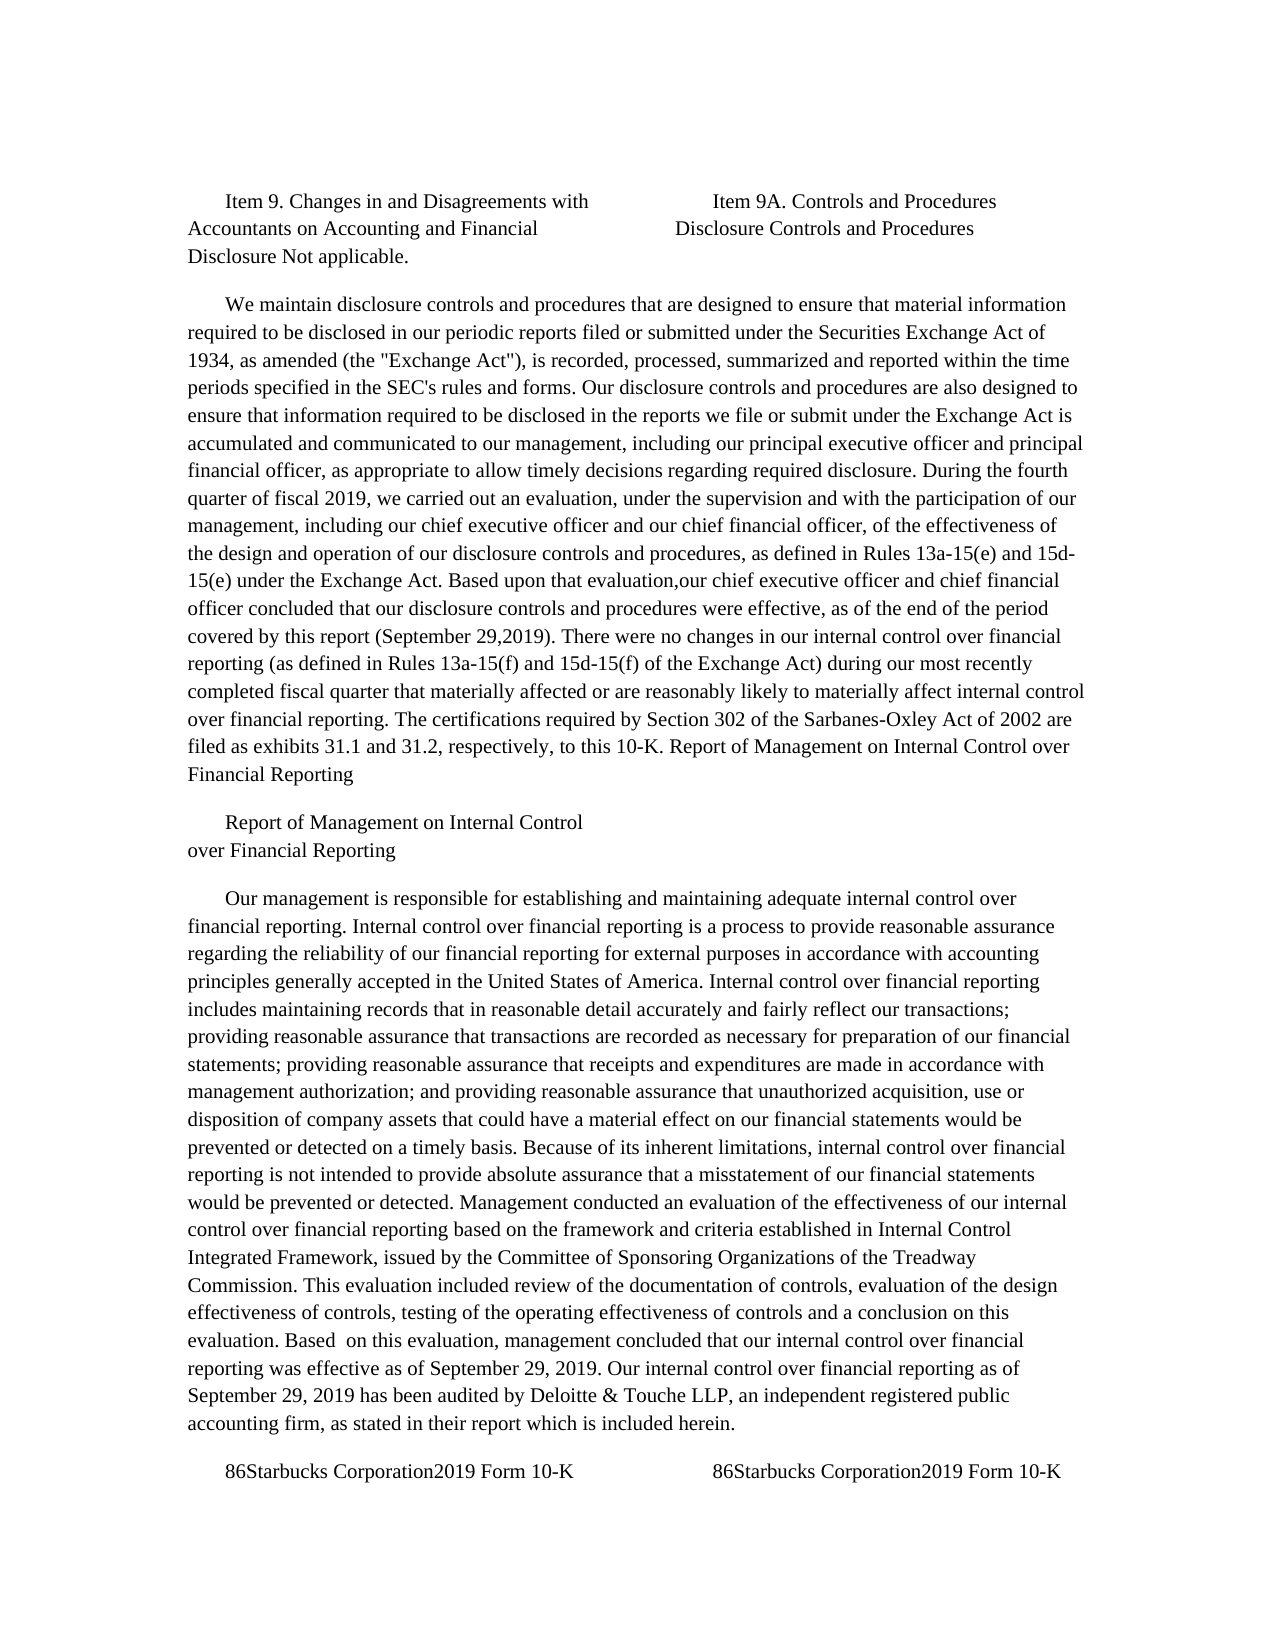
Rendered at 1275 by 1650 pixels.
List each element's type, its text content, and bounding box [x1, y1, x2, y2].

text 86Starbucks Corporation2019 Form 10-K [675, 1459, 1087, 1483]
text Our management is responsible for establishing and maintaining adequate internal control over financial reporting. Internal control over financial reporting is a process to provide reasonable assurance regarding the reliability of our financial reporting for external purposes in accordance with accounting principles generally accepted in the United States of America. Internal control over financial reporting includes maintaining records that in reasonable detail accurately and fairly reflect our transactions; providing reasonable assurance that transactions are recorded as necessary for preparation of our financial statements; providing reasonable assurance that receipts and expenditures are made in accordance with management authorization; and providing reasonable assurance that unauthorized acquisition, use or disposition of company assets that could have a material effect on our financial statements would be prevented or detected on a timely basis. Because of its inherent limitations, internal control over financial reporting is not intended to provide absolute assurance that a misstatement of our financial statements would be prevented or detected. Management conducted an evaluation of the effectiveness of our internal control over financial reporting based on the framework and criteria established in Internal Control Integrated Framework, issued by the Committee of Sponsoring Organizations of the Treadway Commission. This evaluation included review of the documentation of controls, evaluation of the design effectiveness of controls, testing of the operating effectiveness of controls and a conclusion on this evaluation. Based on this evaluation, management concluded that our internal control over financial reporting was effective as of September 29, 2019. Our internal control over financial reporting as of September 29, 2019 has been audited by Deloitte & Touche LLP, an independent registered public accounting firm, as stated in their report which is included herein. [187, 886, 1087, 1435]
text Item 9. Changes in and Disagreements with Accountants on Accounting and Financial Disclosure Not applicable. [187, 189, 600, 268]
text Report of Management on Internal Control over Financial Reporting [187, 810, 600, 862]
text Item 9A. Controls and Procedures Disclosure Controls and Procedures [675, 189, 1087, 240]
text 86Starbucks Corporation2019 Form 10-K [187, 1459, 600, 1483]
text We maintain disclosure controls and procedures that are designed to ensure that material information required to be disclosed in our periodic reports filed or submitted under the Securities Exchange Act of 1934, as amended (the "Exchange Act"), is recorded, processed, summarized and reported within the time periods specified in the SEC's rules and forms. Our disclosure controls and procedures are also designed to ensure that information required to be disclosed in the reports we file or submit under the Exchange Act is accumulated and communicated to our management, including our principal executive officer and principal financial officer, as appropriate to allow timely decisions regarding required disclosure. During the fourth quarter of fiscal 2019, we carried out an evaluation, under the supervision and with the participation of our management, including our chief executive officer and our chief financial officer, of the effectiveness of the design and operation of our disclosure controls and procedures, as defined in Rules 13a-15(e) and 15d-15(e) under the Exchange Act. Based upon that evaluation,our chief executive officer and chief financial officer concluded that our disclosure controls and procedures were effective, as of the end of the period covered by this report (September 29,2019). There were no changes in our internal control over financial reporting (as defined in Rules 13a-15(f) and 15d-15(f) of the Exchange Act) during our most recently completed fiscal quarter that materially affected or are reasonably likely to materially affect internal control over financial reporting. The certifications required by Section 302 of the Sarbanes-Oxley Act of 2002 are filed as exhibits 31.1 and 31.2, respectively, to this 10-K. Report of Management on Internal Control over Financial Reporting [187, 292, 1087, 786]
